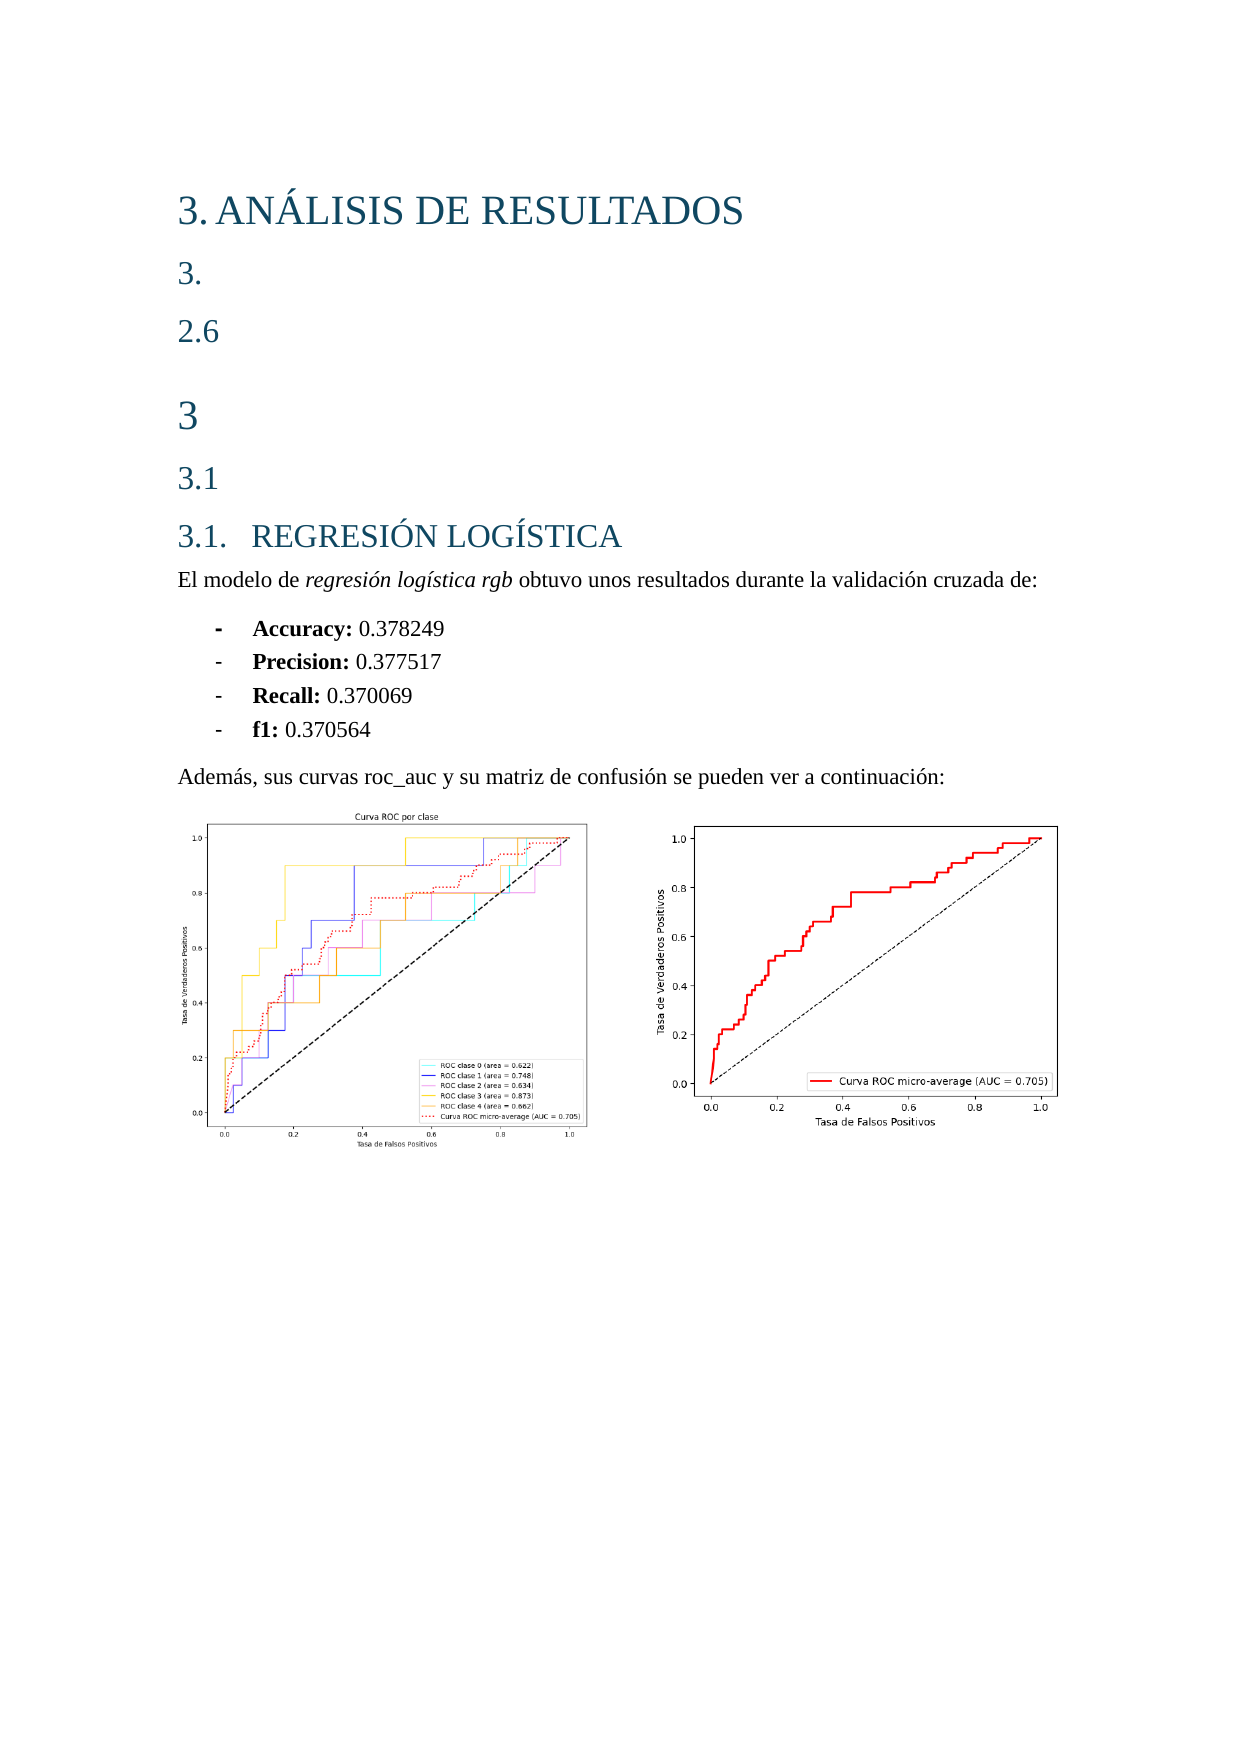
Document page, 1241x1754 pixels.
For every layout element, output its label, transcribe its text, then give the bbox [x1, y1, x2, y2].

list Recall: 0.370069 [215, 679, 1063, 710]
subtitle ANÁLISIS DE RESULTADOS [177, 185, 1063, 233]
list Accuracy: 0.378249 [215, 611, 1063, 643]
text El modelo de regresión logística rgb obtuvo unos resultados durante la validación cruzada de: [177, 566, 1063, 593]
subtitle REGRESIÓN LOGÍSTICA [177, 517, 1063, 555]
picture [649, 819, 1063, 1134]
list Precision: 0.377517 [215, 645, 1063, 676]
picture [177, 808, 591, 1152]
text Además, sus curvas roc_auc y su matriz de confusión se pueden ver a continuación: [177, 763, 1063, 789]
list f1: 0.370564 [215, 713, 1063, 744]
